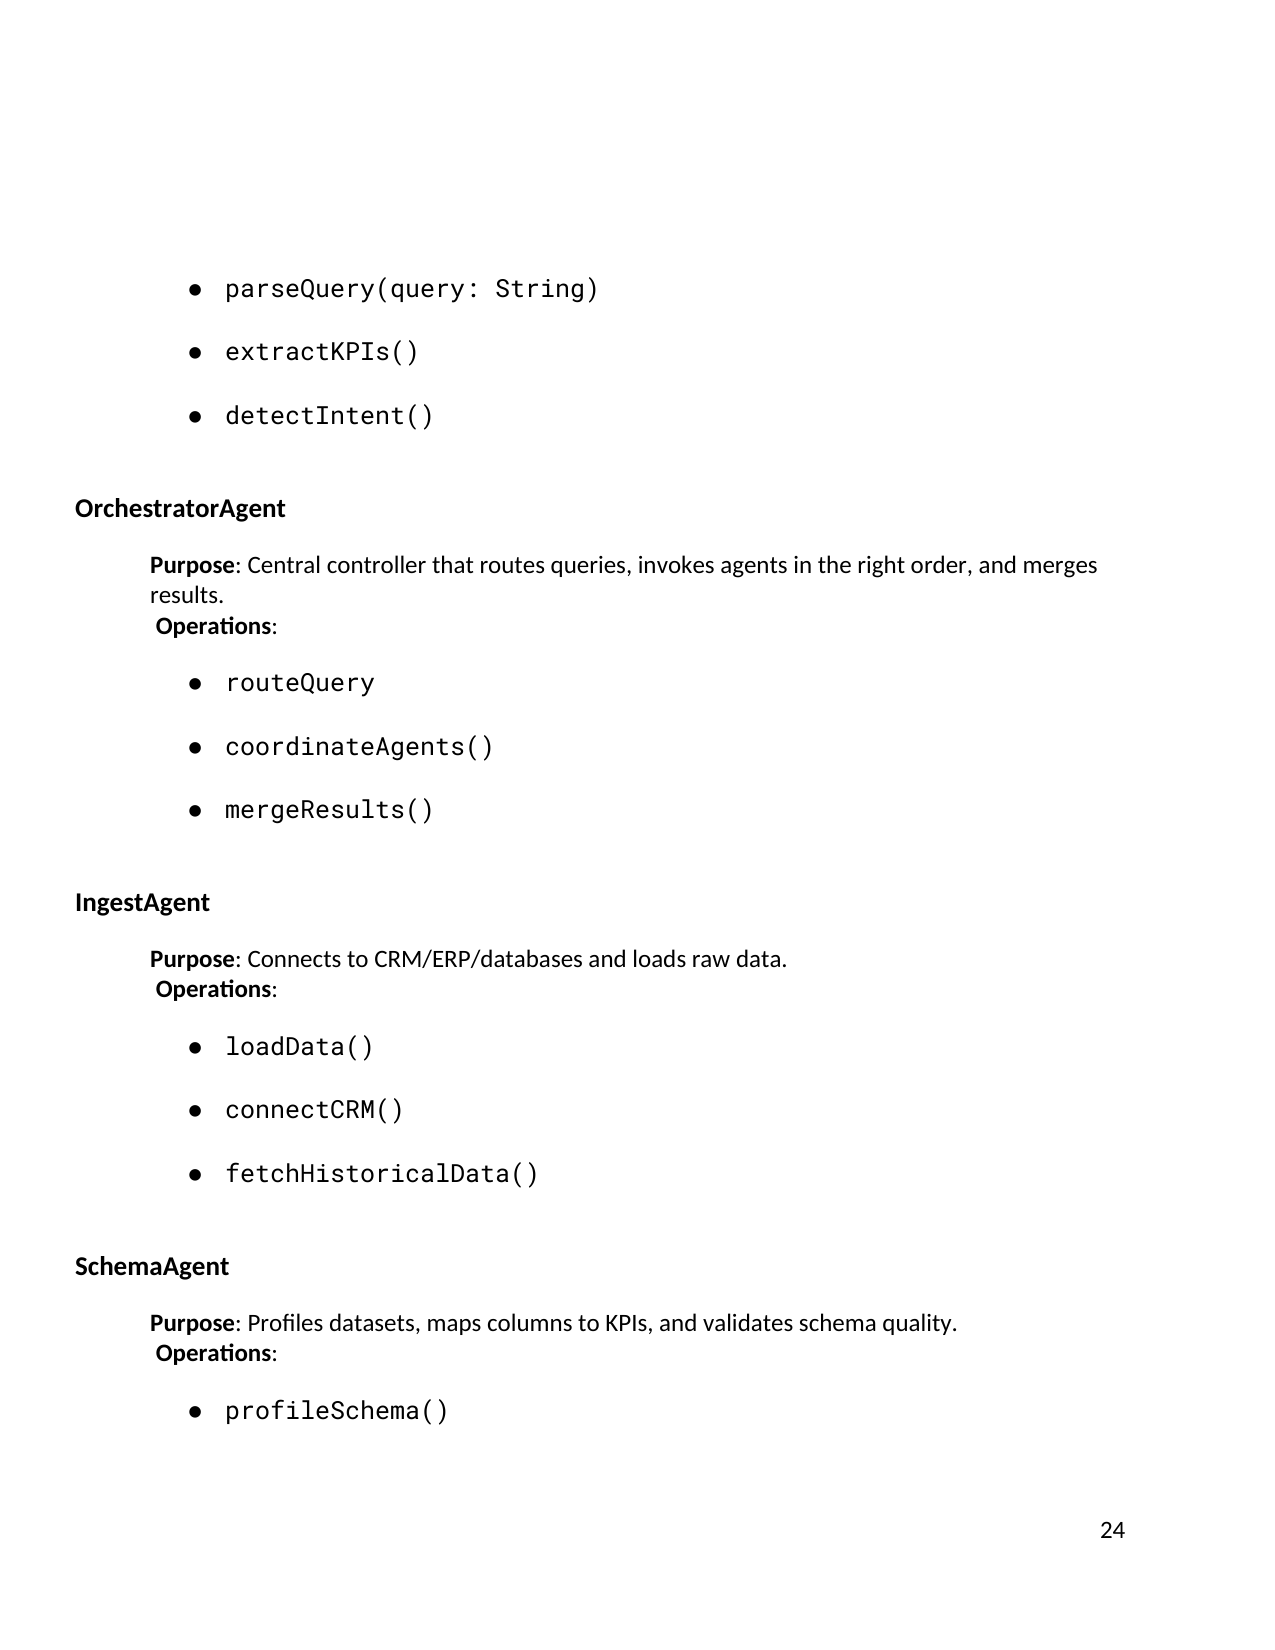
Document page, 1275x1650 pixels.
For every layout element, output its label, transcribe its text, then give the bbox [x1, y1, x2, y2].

list loadData() [187, 1029, 1125, 1093]
text Purpose: Profiles datasets, maps columns to KPIs, and validates schema quality. Operations: [150, 1307, 1125, 1368]
subtitle SchemaAgent [75, 1249, 1125, 1282]
list coordinateAgents() [187, 729, 1125, 792]
subtitle OrchestratorAgent [75, 491, 1125, 524]
list parseQuery(query: String) [187, 271, 1125, 334]
list routeQuery [187, 665, 1125, 729]
text Purpose: Central controller that routes queries, invokes agents in the right order, and merges results. Operations: [150, 549, 1125, 640]
list extractKPIs() [187, 334, 1125, 398]
list connectCRM() [187, 1093, 1125, 1156]
list fetchHistoricalData() [187, 1156, 1125, 1220]
subtitle IngestAgent [75, 885, 1125, 918]
list profileSchema() [187, 1393, 1125, 1457]
list detectIntent() [187, 398, 1125, 462]
text Purpose: Connects to CRM/ERP/databases and loads raw data. Operations: [150, 943, 1125, 1004]
list mergeResults() [187, 792, 1125, 856]
